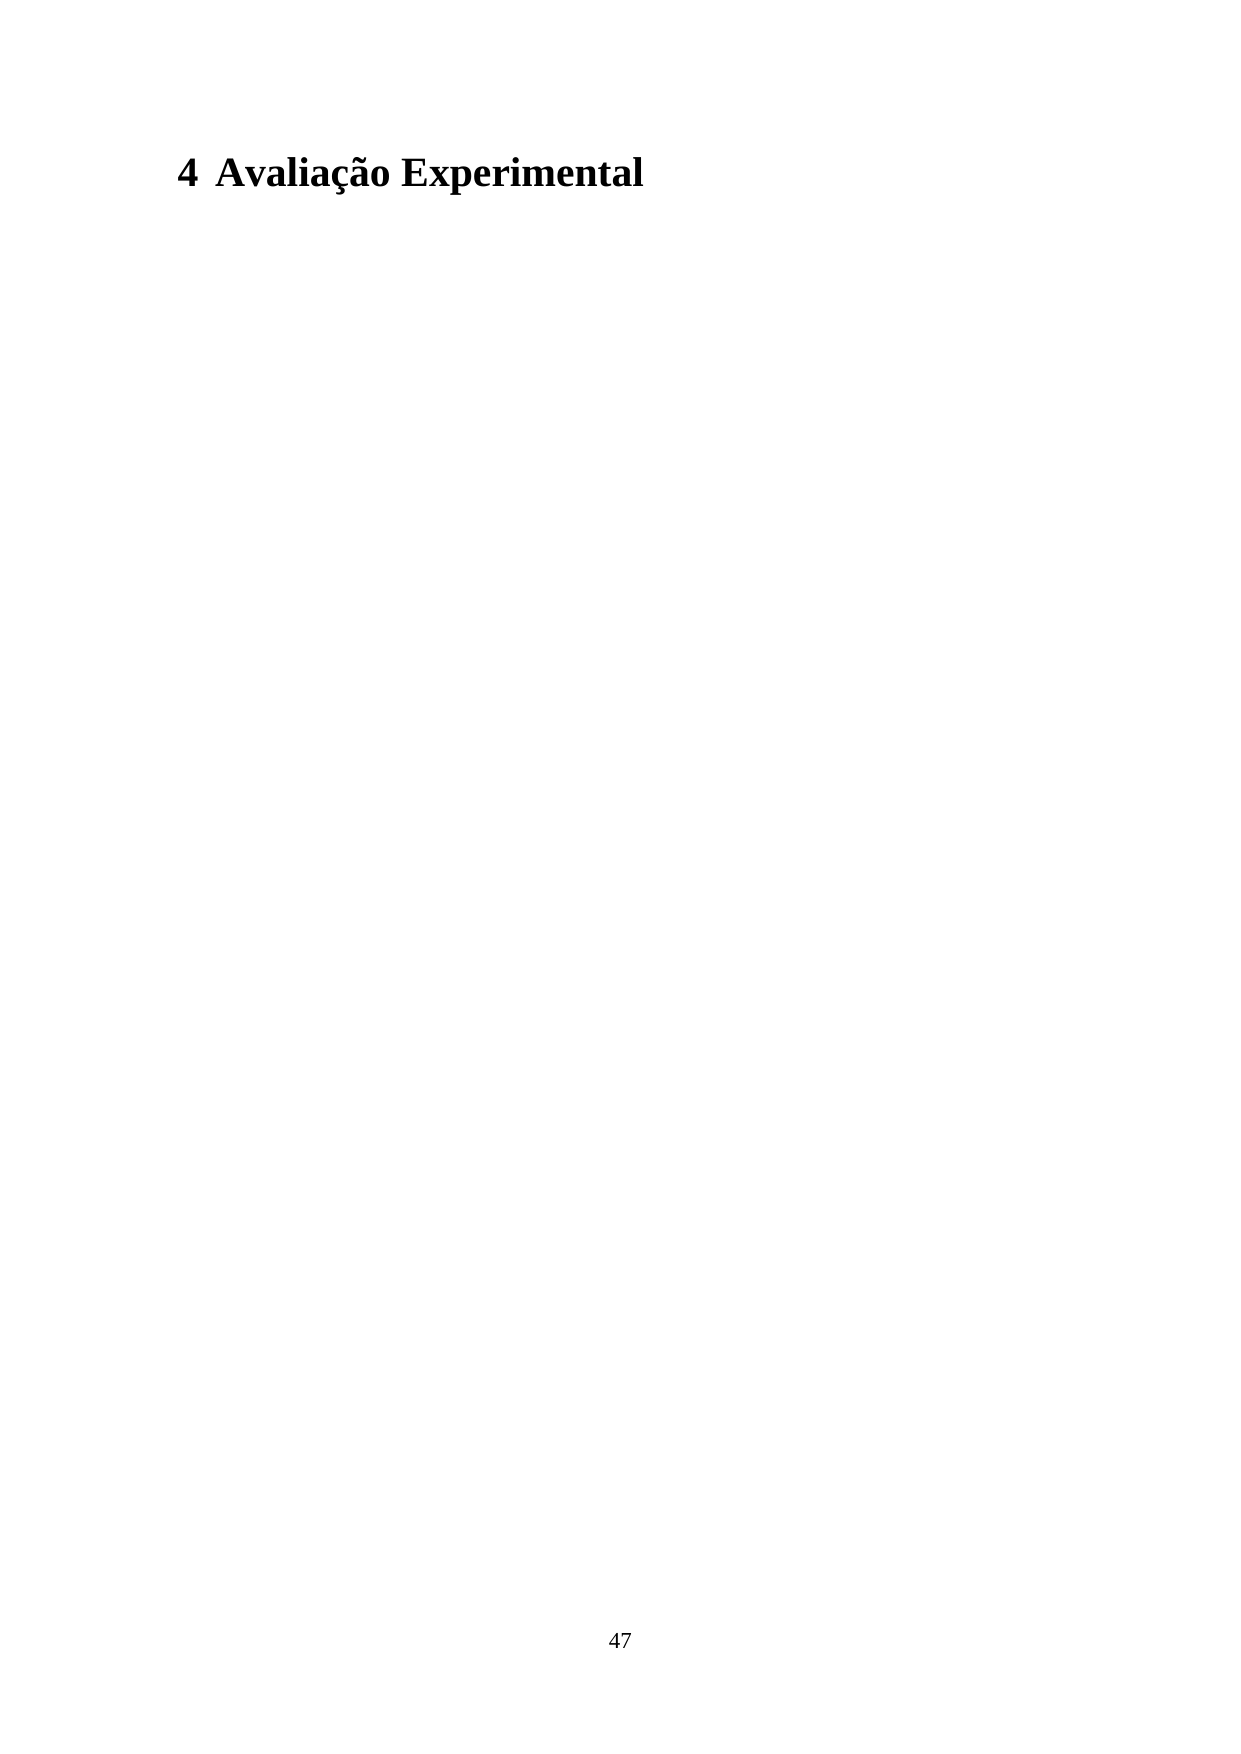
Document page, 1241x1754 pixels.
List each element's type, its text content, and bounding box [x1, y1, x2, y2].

subtitle Avaliação Experimental [177, 148, 1063, 196]
